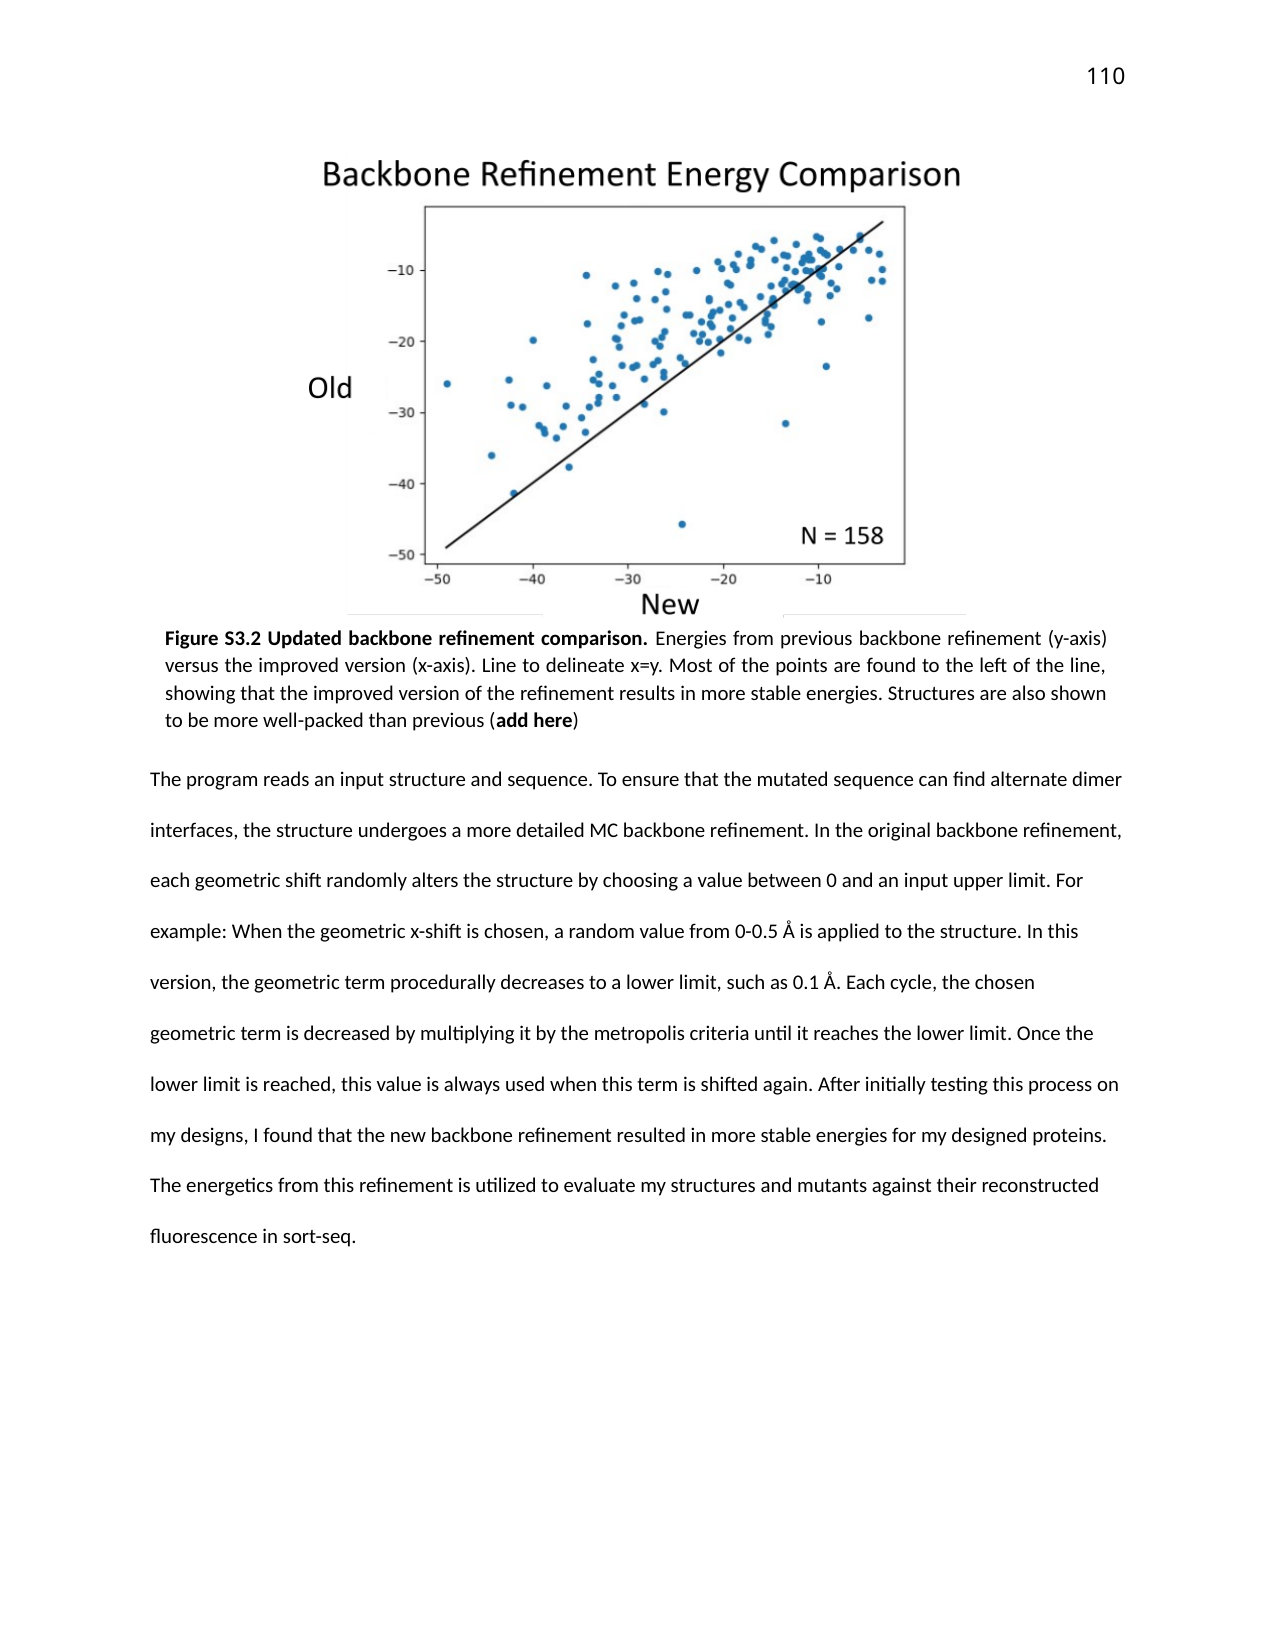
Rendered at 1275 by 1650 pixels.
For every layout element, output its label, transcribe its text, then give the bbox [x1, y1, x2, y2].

picture [309, 150, 966, 617]
